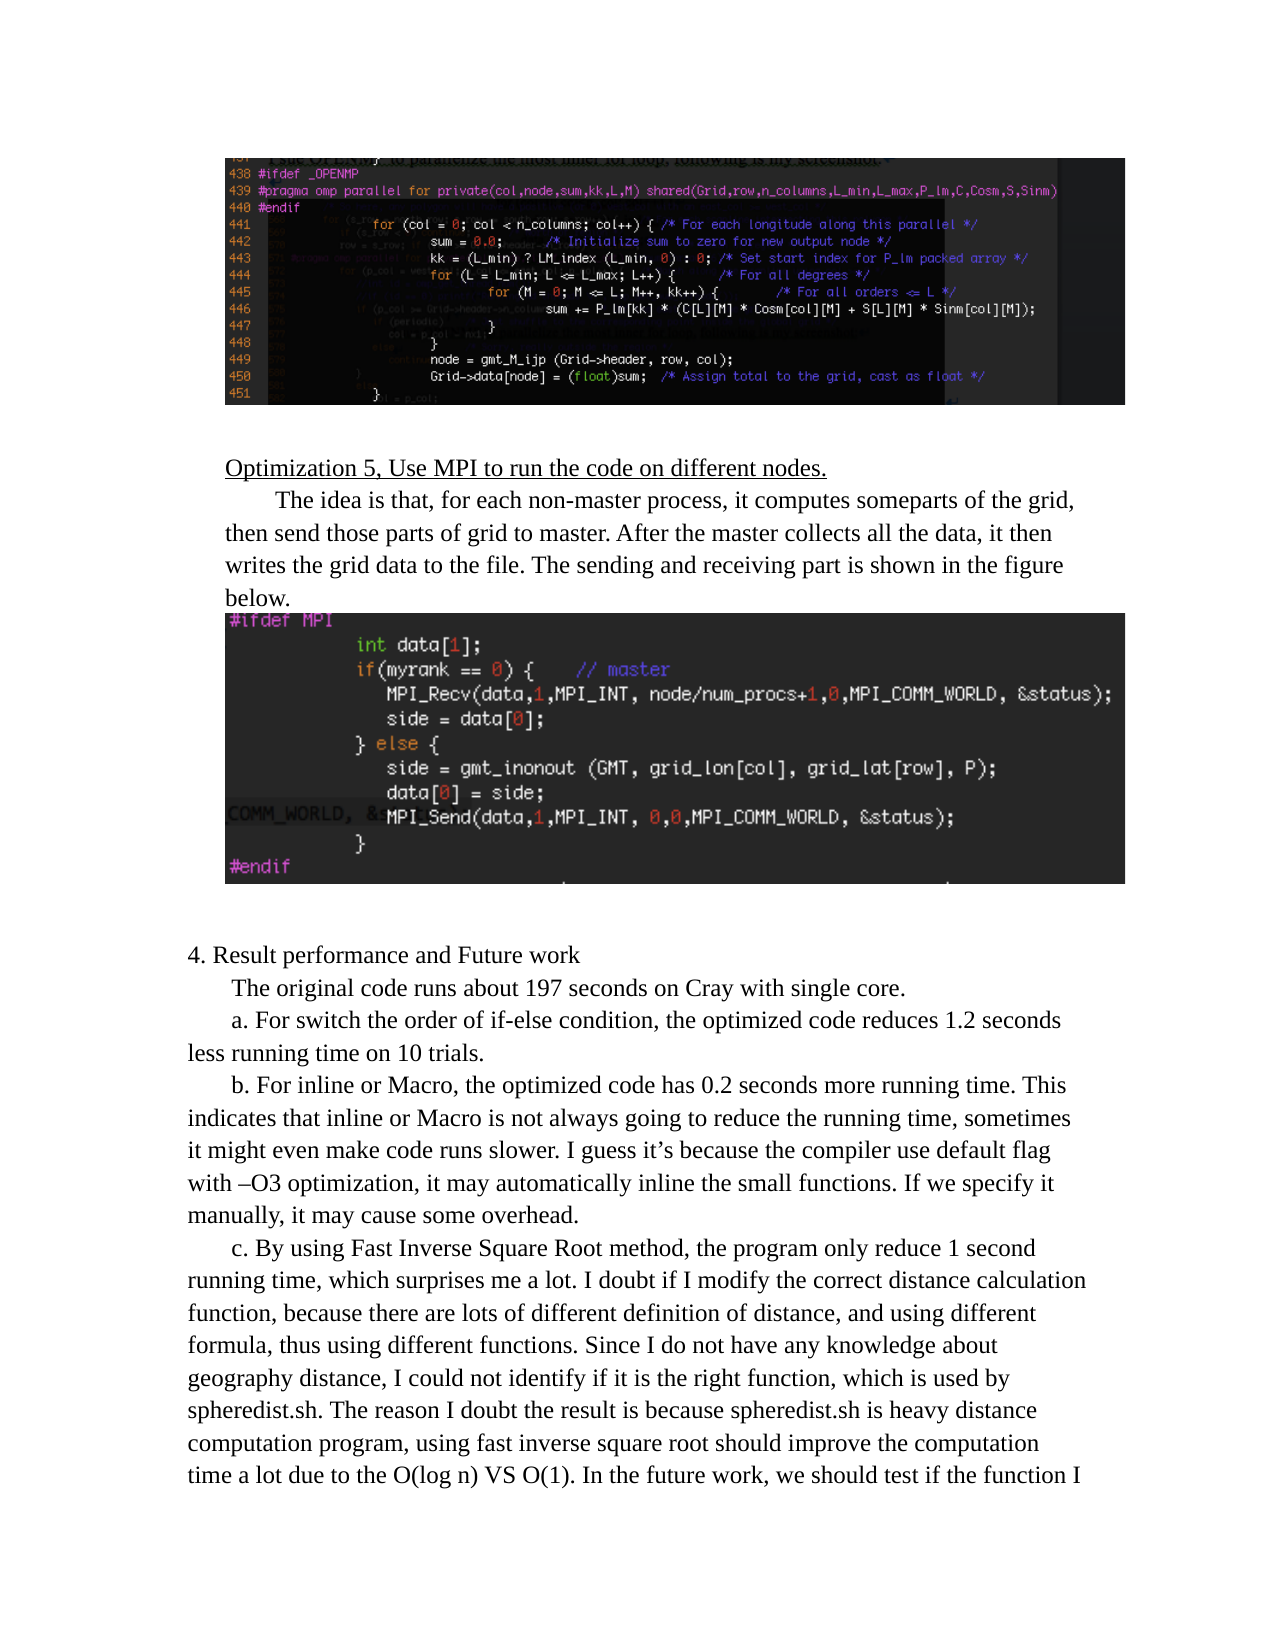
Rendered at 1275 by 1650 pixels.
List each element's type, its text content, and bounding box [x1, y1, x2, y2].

picture [225, 613, 1125, 884]
list The idea is that, for each non-master process, it computes someparts of the grid, then send those parts of grid to master. After the master collects all the data, it then writes the grid data to the file. The sending and receiving part is shown in the figure below. [225, 484, 1087, 613]
text a. For switch the order of if-else condition, the optimized code reduces 1.2 seconds less running time on 10 trials. [187, 1004, 1087, 1069]
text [187, 1231, 1087, 1491]
list Optimization 5, Use MPI to run the code on different nodes. [225, 451, 1087, 484]
text b. For inline or Macro, the optimized code has 0.2 seconds more running time. This indicates that inline or Macro is not always going to reduce the running time, sometimes it might even make code runs slower. I guess it’s because the compiler use default flag with –O3 optimization, it may automatically inline the small functions. If we specify it manually, it may cause some overhead. [187, 1069, 1087, 1231]
picture [225, 158, 1125, 405]
text 4. Result performance and Future work [187, 939, 1087, 971]
text The original code runs about 197 seconds on Cray with single core. [187, 971, 1087, 1004]
